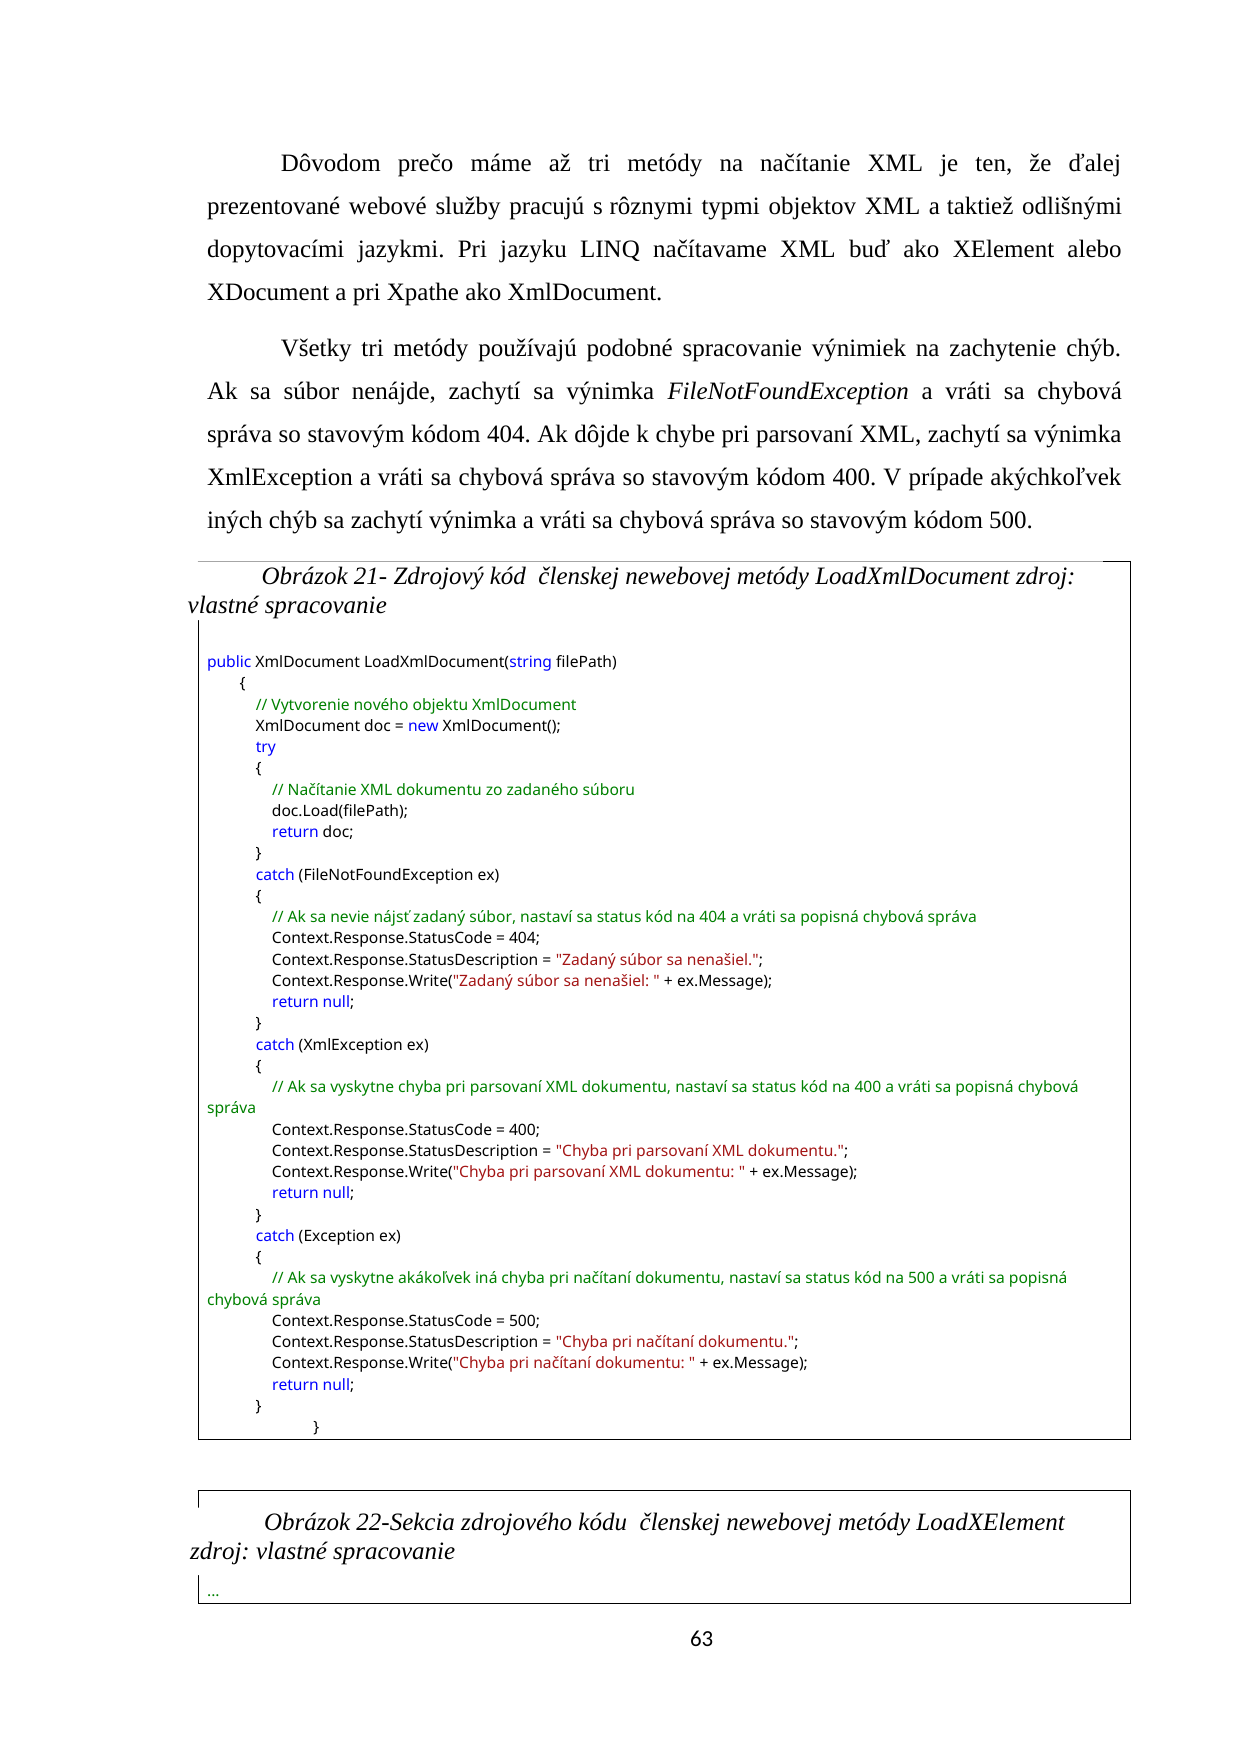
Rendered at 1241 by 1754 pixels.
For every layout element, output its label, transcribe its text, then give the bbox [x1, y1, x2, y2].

text Context.Response.StatusDescription = "Chyba pri načítaní dokumentu."; [207, 1331, 1122, 1352]
text ... [199, 1491, 1130, 1603]
text // Ak sa vyskytne chyba pri parsovaní XML dokumentu, nastaví sa status kód na 400 a vráti sa popisná chybová správa [207, 1076, 1122, 1118]
text Dôvodom prečo máme až tri metódy na načítanie XML je ten, že ďalej prezentované webové služby pracujú s rôznymi typmi objektov XML a taktiež odlišnými dopytovacími jazykmi. Pri jazyku LINQ načítavame XML buď ako XElement alebo XDocument a pri Xpathe ako XmlDocument. [207, 148, 1122, 306]
text } [207, 1394, 1122, 1413]
text try [207, 736, 1122, 757]
text // Vytvorenie nového objektu XmlDocument [207, 693, 1122, 714]
text // Ak sa vyskytne akákoľvek iná chyba pri načítaní dokumentu, nastaví sa status kód na 500 a vráti sa popisná chybová správa [207, 1267, 1122, 1309]
text Všetky tri metódy používajú podobné spracovanie výnimiek na zachytenie chýb. Ak sa súbor nenájde, zachytí sa výnimka FileNotFoundException a vráti sa chybová správa so stavovým kódom 404. Ak dôjde k chybe pri parsovaní XML, zachytí sa výnimka XmlException a vráti sa chybová správa so stavovým kódom 400. V prípade akýchkoľvek iných chýb sa zachytí výnimka a vráti sa chybová správa so stavovým kódom 500. [207, 333, 1122, 534]
text { [207, 884, 1122, 906]
text } [207, 842, 1122, 863]
text return doc; [207, 821, 1122, 842]
text return null; [207, 1182, 1122, 1203]
text Context.Response.StatusCode = 404; [207, 927, 1122, 948]
text Context.Response.Write("Zadaný súbor sa nenašiel: " + ex.Message); [207, 969, 1122, 991]
text Context.Response.StatusCode = 400; [207, 1118, 1122, 1139]
text catch (FileNotFoundException ex) [207, 863, 1122, 884]
text Context.Response.StatusCode = 500; [207, 1309, 1122, 1331]
text { [207, 757, 1122, 778]
text } [199, 1413, 1130, 1439]
text // Ak sa nevie nájsť zadaný súbor, nastaví sa status kód na 404 a vráti sa popisná chybová správa [207, 906, 1122, 927]
text { [207, 1054, 1122, 1076]
text catch (Exception ex) [207, 1224, 1122, 1246]
text Context.Response.Write("Chyba pri parsovaní XML dokumentu: " + ex.Message); [207, 1161, 1122, 1182]
text } [207, 1203, 1122, 1224]
text doc.Load(filePath); [207, 799, 1122, 821]
text catch (XmlException ex) [207, 1033, 1122, 1054]
text Context.Response.StatusDescription = "Zadaný súbor sa nenašiel."; [207, 948, 1122, 969]
text return null; [207, 991, 1122, 1012]
text Context.Response.Write("Chyba pri načítaní dokumentu: " + ex.Message); [207, 1352, 1122, 1373]
text // Načítanie XML dokumentu zo zadaného súboru [207, 778, 1122, 799]
text } [207, 1012, 1122, 1033]
text { [207, 1246, 1122, 1267]
text { [207, 672, 1122, 693]
text XmlDocument doc = new XmlDocument(); [207, 714, 1122, 736]
text public XmlDocument LoadXmlDocument(string filePath) [199, 562, 1130, 672]
text Context.Response.StatusDescription = "Chyba pri parsovaní XML dokumentu."; [207, 1139, 1122, 1161]
text return null; [207, 1373, 1122, 1394]
